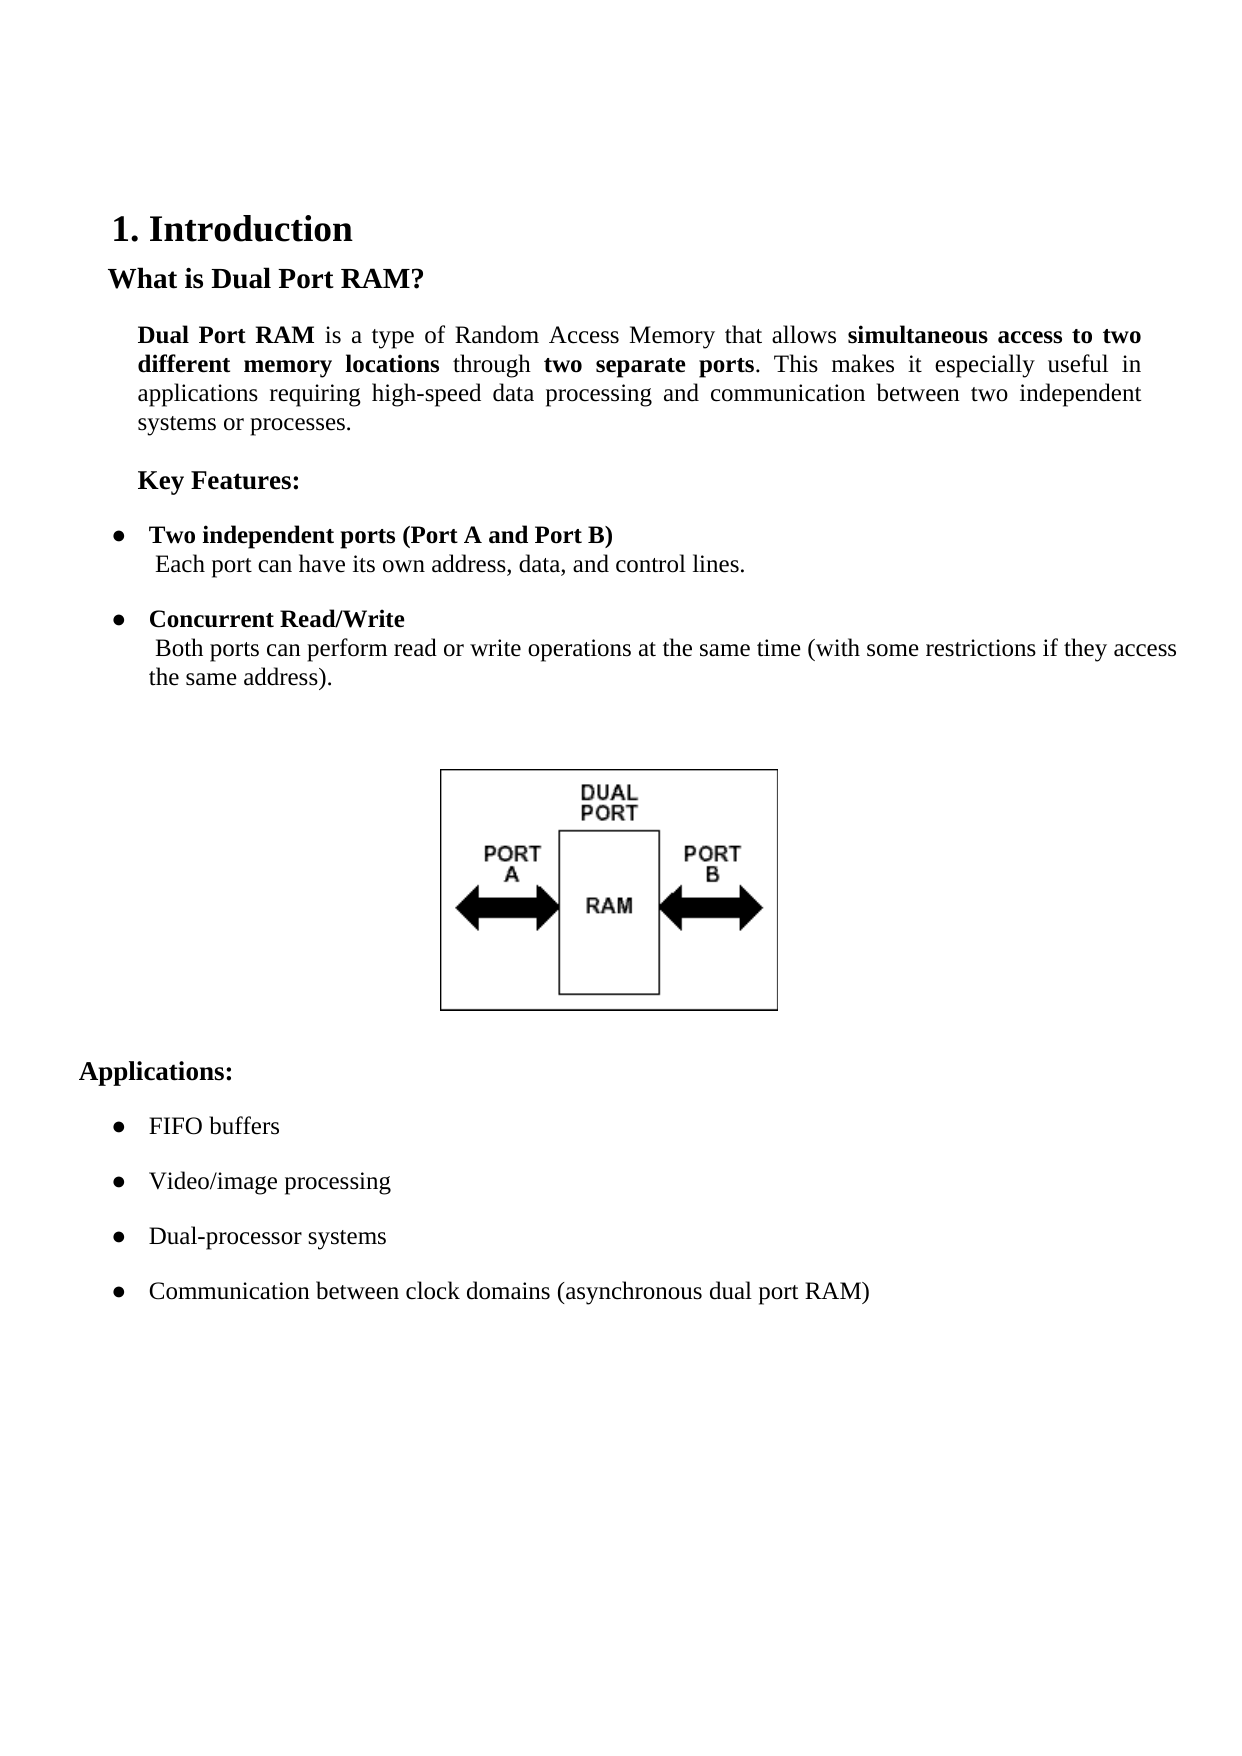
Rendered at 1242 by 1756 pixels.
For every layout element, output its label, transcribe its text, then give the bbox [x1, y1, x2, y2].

list FIFO buffers [111, 1111, 1212, 1166]
subtitle Applications: [78, 1055, 1212, 1086]
text What is Dual Port RAM? [107, 262, 1212, 295]
subtitle Key Features: [137, 464, 1142, 496]
picture [440, 769, 778, 1011]
list Dual-processor systems [111, 1221, 1212, 1276]
list Video/image processing [111, 1166, 1212, 1221]
text Dual Port RAM is a type of Random Access Memory that allows simultaneous access to two different memory locations through two separate ports. This makes it especially useful in applications requiring high-speed data processing and communication between two independent systems or processes. [137, 320, 1142, 435]
list Concurrent Read/Write Both ports can perform read or write operations at the same time (with some restrictions if they access the same address). [111, 604, 1212, 691]
subtitle Introduction [111, 207, 1212, 250]
list Communication between clock domains (asynchronous dual port RAM) [111, 1276, 1212, 1305]
list Two independent ports (Port A and Port B) Each port can have its own address, data, and control lines. [111, 521, 1212, 604]
